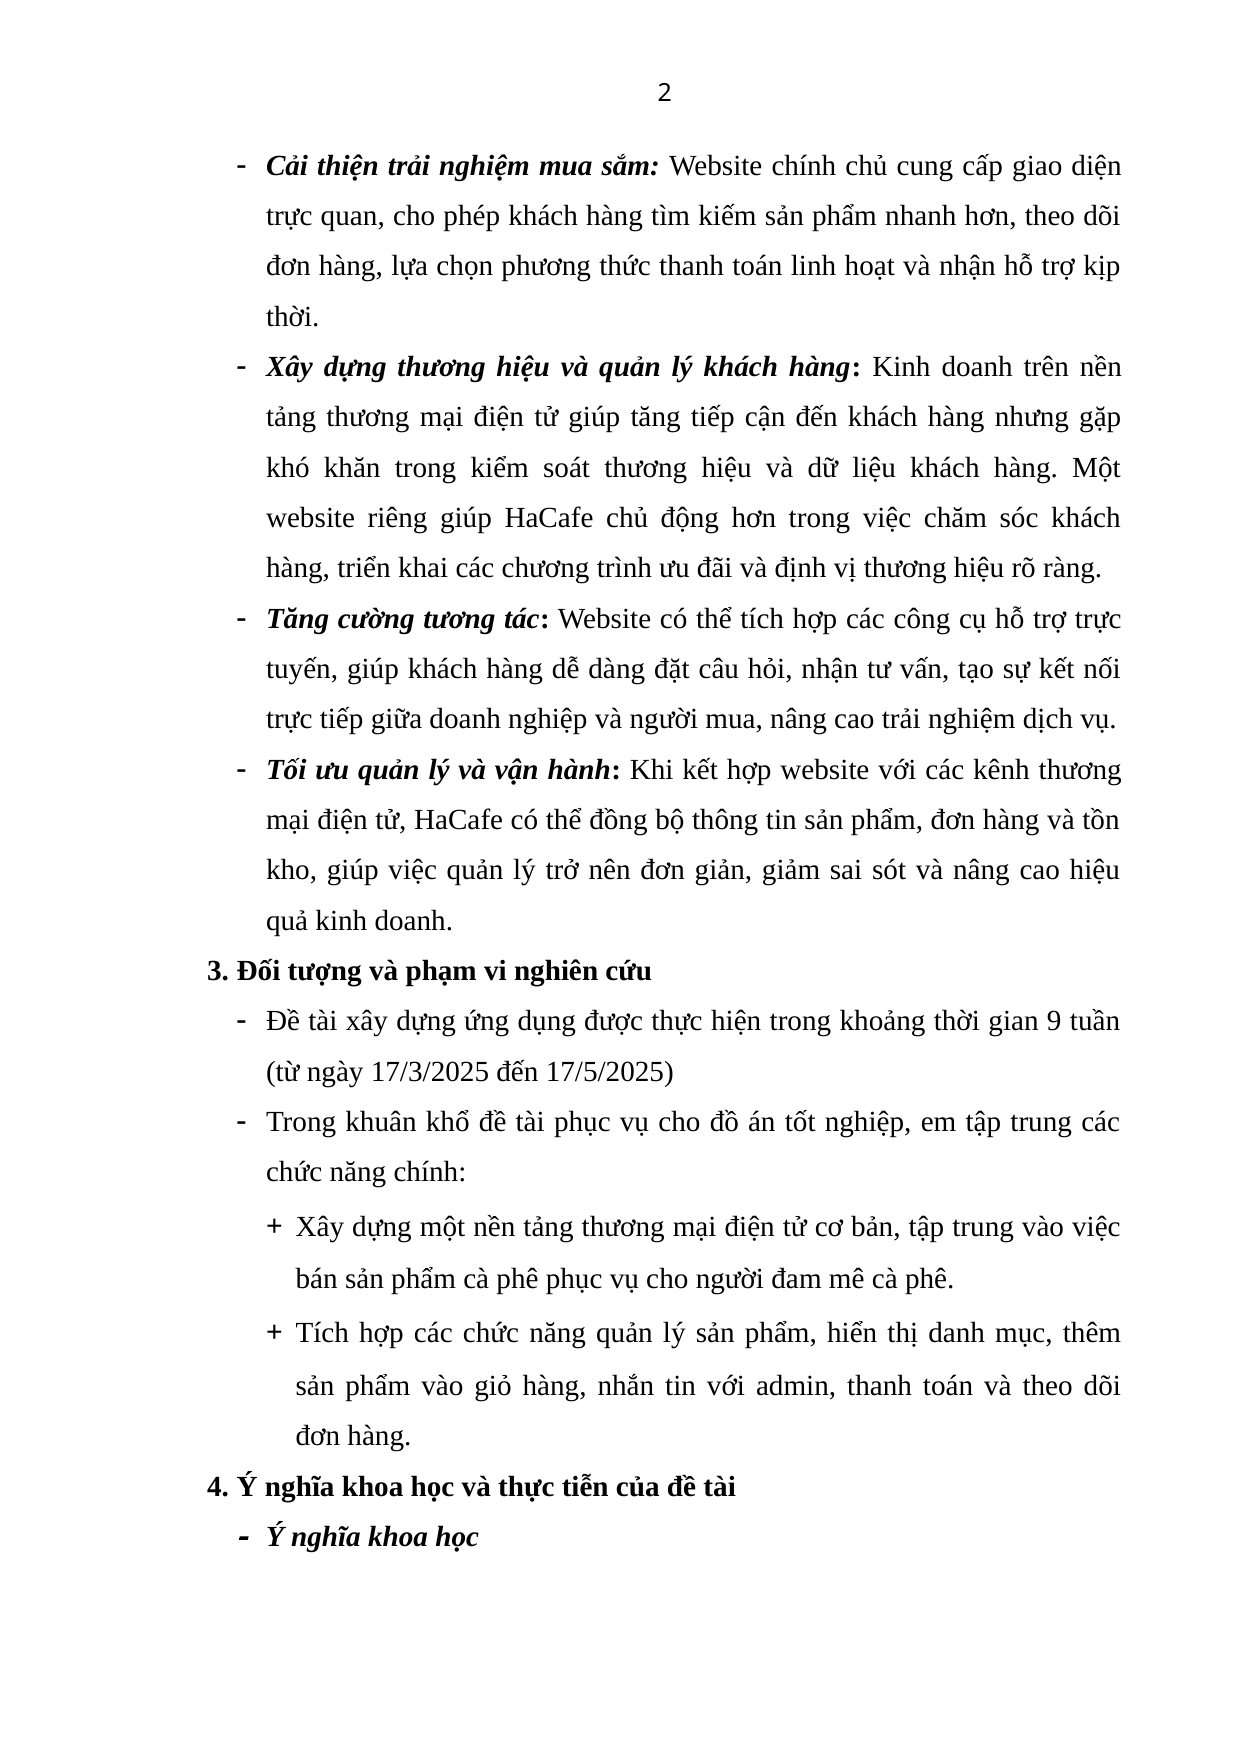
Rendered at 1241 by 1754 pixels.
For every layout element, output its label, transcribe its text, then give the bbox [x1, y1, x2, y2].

list Cải thiện trải nghiệm mua sắm: Website chính chủ cung cấp giao diện trực quan, cho phép khách hàng tìm kiếm sản phẩm nhanh hơn, theo dõi đơn hàng, lựa chọn phương thức thanh toán linh hoạt và nhận hỗ trợ kịp thời. [236, 148, 1122, 332]
list Tối ưu quản lý và vận hành: Khi kết hợp website với các kênh thương mại điện tử, HaCafe có thể đồng bộ thông tin sản phẩm, đơn hàng và tồn kho, giúp việc quản lý trở nên đơn giản, giảm sai sót và nâng cao hiệu quả kinh doanh. [236, 752, 1122, 936]
list Tăng cường tương tác: Website có thể tích hợp các công cụ hỗ trợ trực tuyến, giúp khách hàng dễ dàng đặt câu hỏi, nhận tư vấn, tạo sự kết nối trực tiếp giữa doanh nghiệp và người mua, nâng cao trải nghiệm dịch vụ. [236, 601, 1122, 735]
list Ý nghĩa khoa học [236, 1519, 1122, 1553]
list Trong khuân khổ đề tài phục vụ cho đồ án tốt nghiệp, em tập trung các chức năng chính: [236, 1104, 1122, 1188]
list Đề tài xây dựng ứng dụng được thực hiện trong khoảng thời gian 9 tuần (từ ngày 17/3/2025 đến 17/5/2025) [236, 1003, 1122, 1087]
list Xây dựng thương hiệu và quản lý khách hàng: Kinh doanh trên nền tảng thương mại điện tử giúp tăng tiếp cận đến khách hàng nhưng gặp khó khăn trong kiểm soát thương hiệu và dữ liệu khách hàng. Một website riêng giúp HaCafe chủ động hơn trong việc chăm sóc khách hàng, triển khai các chương trình ưu đãi và định vị thương hiệu rõ ràng. [236, 349, 1122, 584]
list Tích hợp các chức năng quản lý sản phẩm, hiển thị danh mục, thêm sản phẩm vào giỏ hàng, nhắn tin với admin, thanh toán và theo dõi đơn hàng. [266, 1312, 1122, 1452]
list Ý nghĩa khoa học và thực tiễn của đề tài [207, 1469, 1122, 1502]
list Đối tượng và phạm vi nghiên cứu [207, 953, 1122, 987]
list Xây dựng một nền tảng thương mại điện tử cơ bản, tập trung vào việc bán sản phẩm cà phê phục vụ cho người đam mê cà phê. [266, 1205, 1122, 1295]
